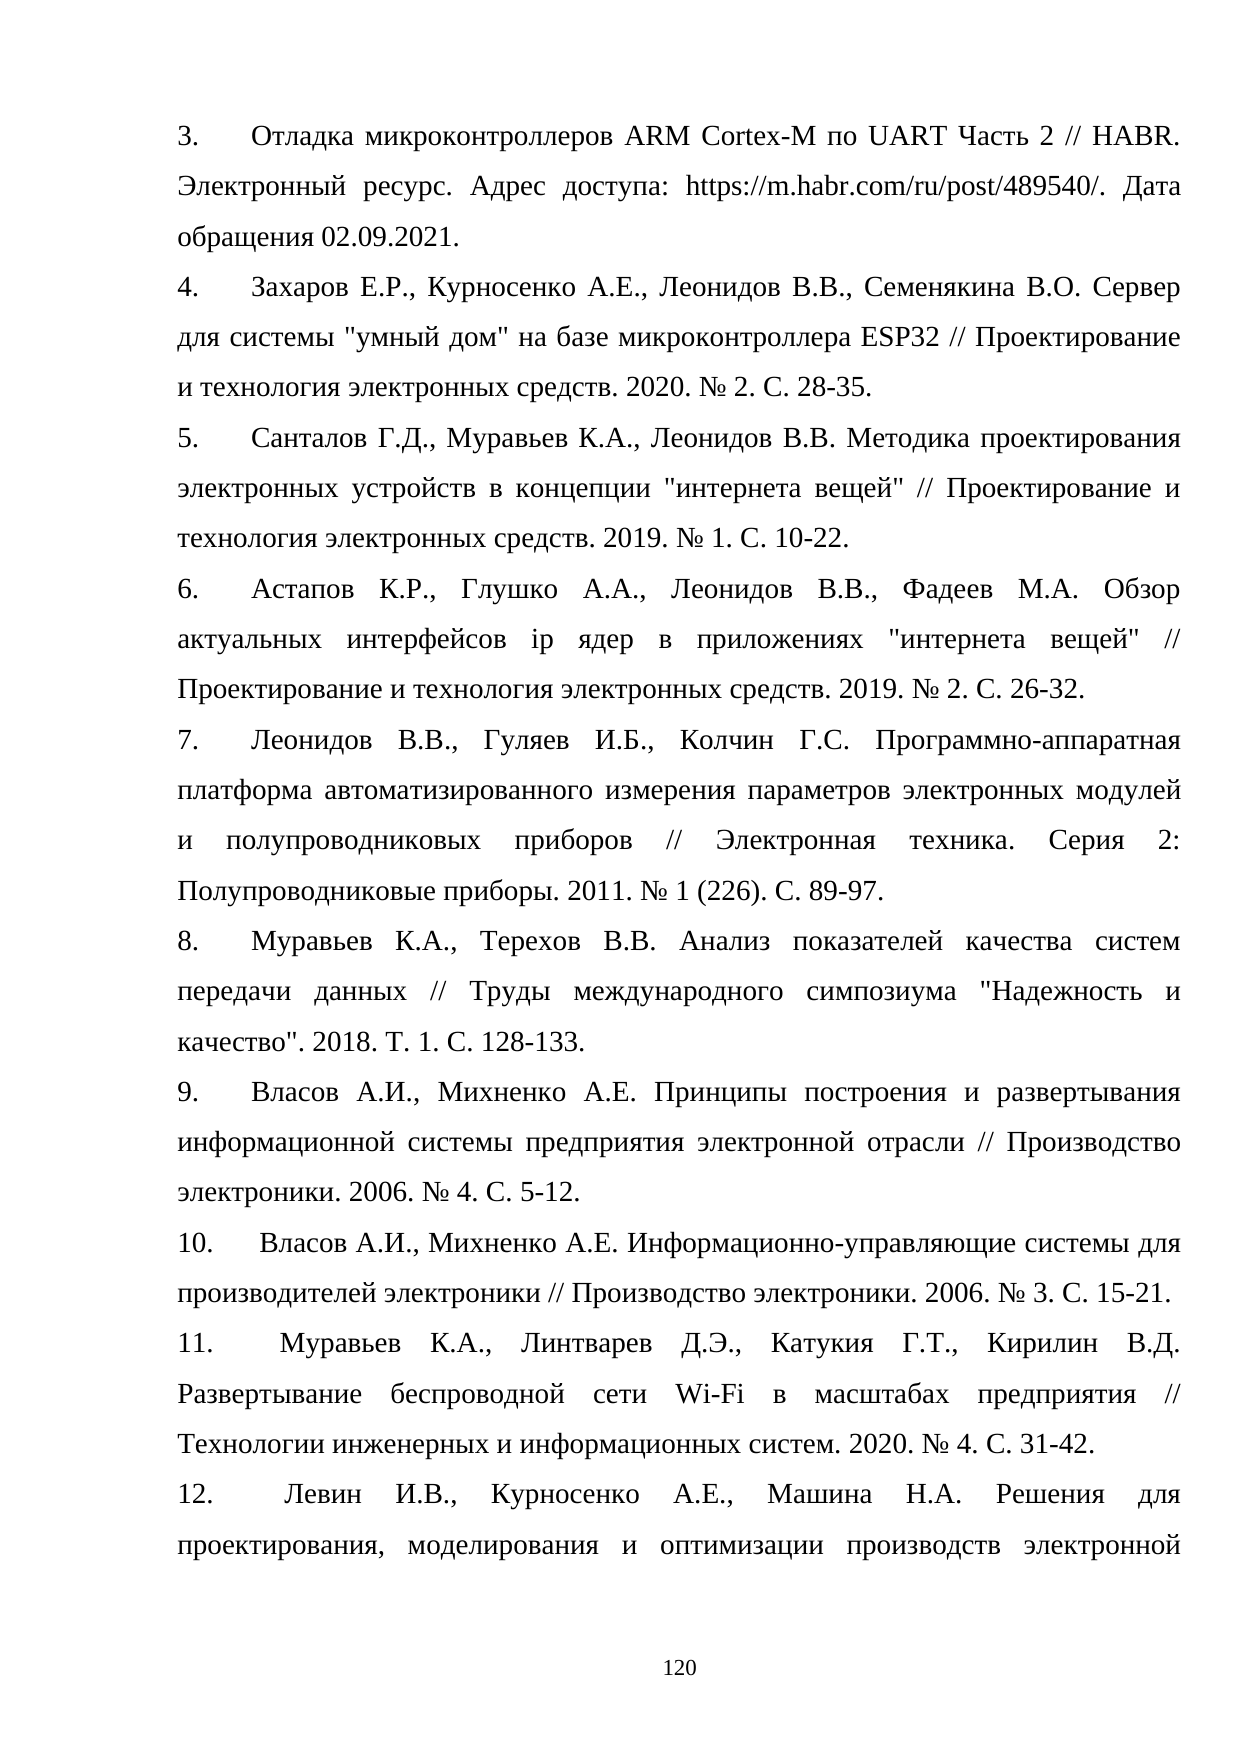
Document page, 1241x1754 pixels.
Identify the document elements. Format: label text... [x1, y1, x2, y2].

list Муравьев К.А., Линтварев Д.Э., Катукия Г.Т., Кирилин В.Д. Развертывание беспроводной сети Wi-Fi в масштабах предприятия // Технологии инженерных и информационных систем. 2020. № 4. С. 31-42. [177, 1326, 1182, 1460]
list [177, 1476, 1182, 1560]
list Астапов К.Р., Глушко А.А., Леонидов В.В., Фадеев М.А. Обзор актуальных интерфейсов ip ядер в приложениях "интернета вещей" // Проектирование и технология электронных средств. 2019. № 2. С. 26-32. [177, 571, 1182, 705]
list Власов А.И., Михненко А.Е. Информационно-управляющие системы для производителей электроники // Производство электроники. 2006. № 3. С. 15-21. [177, 1225, 1182, 1309]
list Захаров Е.Р., Курносенко А.Е., Леонидов В.В., Семенякина В.О. Сервер для системы "умный дом" на базе микроконтроллера ESP32 // Проектирование и технология электронных средств. 2020. № 2. С. 28-35. [177, 269, 1182, 403]
list Отладка микроконтроллеров ARM Cortex-M по UART Часть 2 // HABR. Электронный ресурс. Адрес доступа: https://m.habr.com/ru/post/489540/. Дата обращения 02.09.2021. [177, 118, 1182, 252]
list Власов А.И., Михненко А.Е. Принципы построения и развертывания информационной системы предприятия электронной отрасли // Производство электроники. 2006. № 4. С. 5-12. [177, 1074, 1182, 1208]
list Муравьев К.А., Терехов В.В. Анализ показателей качества систем передачи данных // Труды международного симпозиума "Надежность и качество". 2018. Т. 1. С. 128-133. [177, 923, 1182, 1057]
list Санталов Г.Д., Муравьев К.А., Леонидов В.В. Методика проектирования электронных устройств в концепции "интернета вещей" // Проектирование и технология электронных средств. 2019. № 1. С. 10-22. [177, 420, 1182, 554]
list Леонидов В.В., Гуляев И.Б., Колчин Г.С. Программно-аппаратная платформа автоматизированного измерения параметров электронных модулей и полупроводниковых приборов // Электронная техника. Серия 2: Полупроводниковые приборы. 2011. № 1 (226). С. 89-97. [177, 722, 1182, 906]
